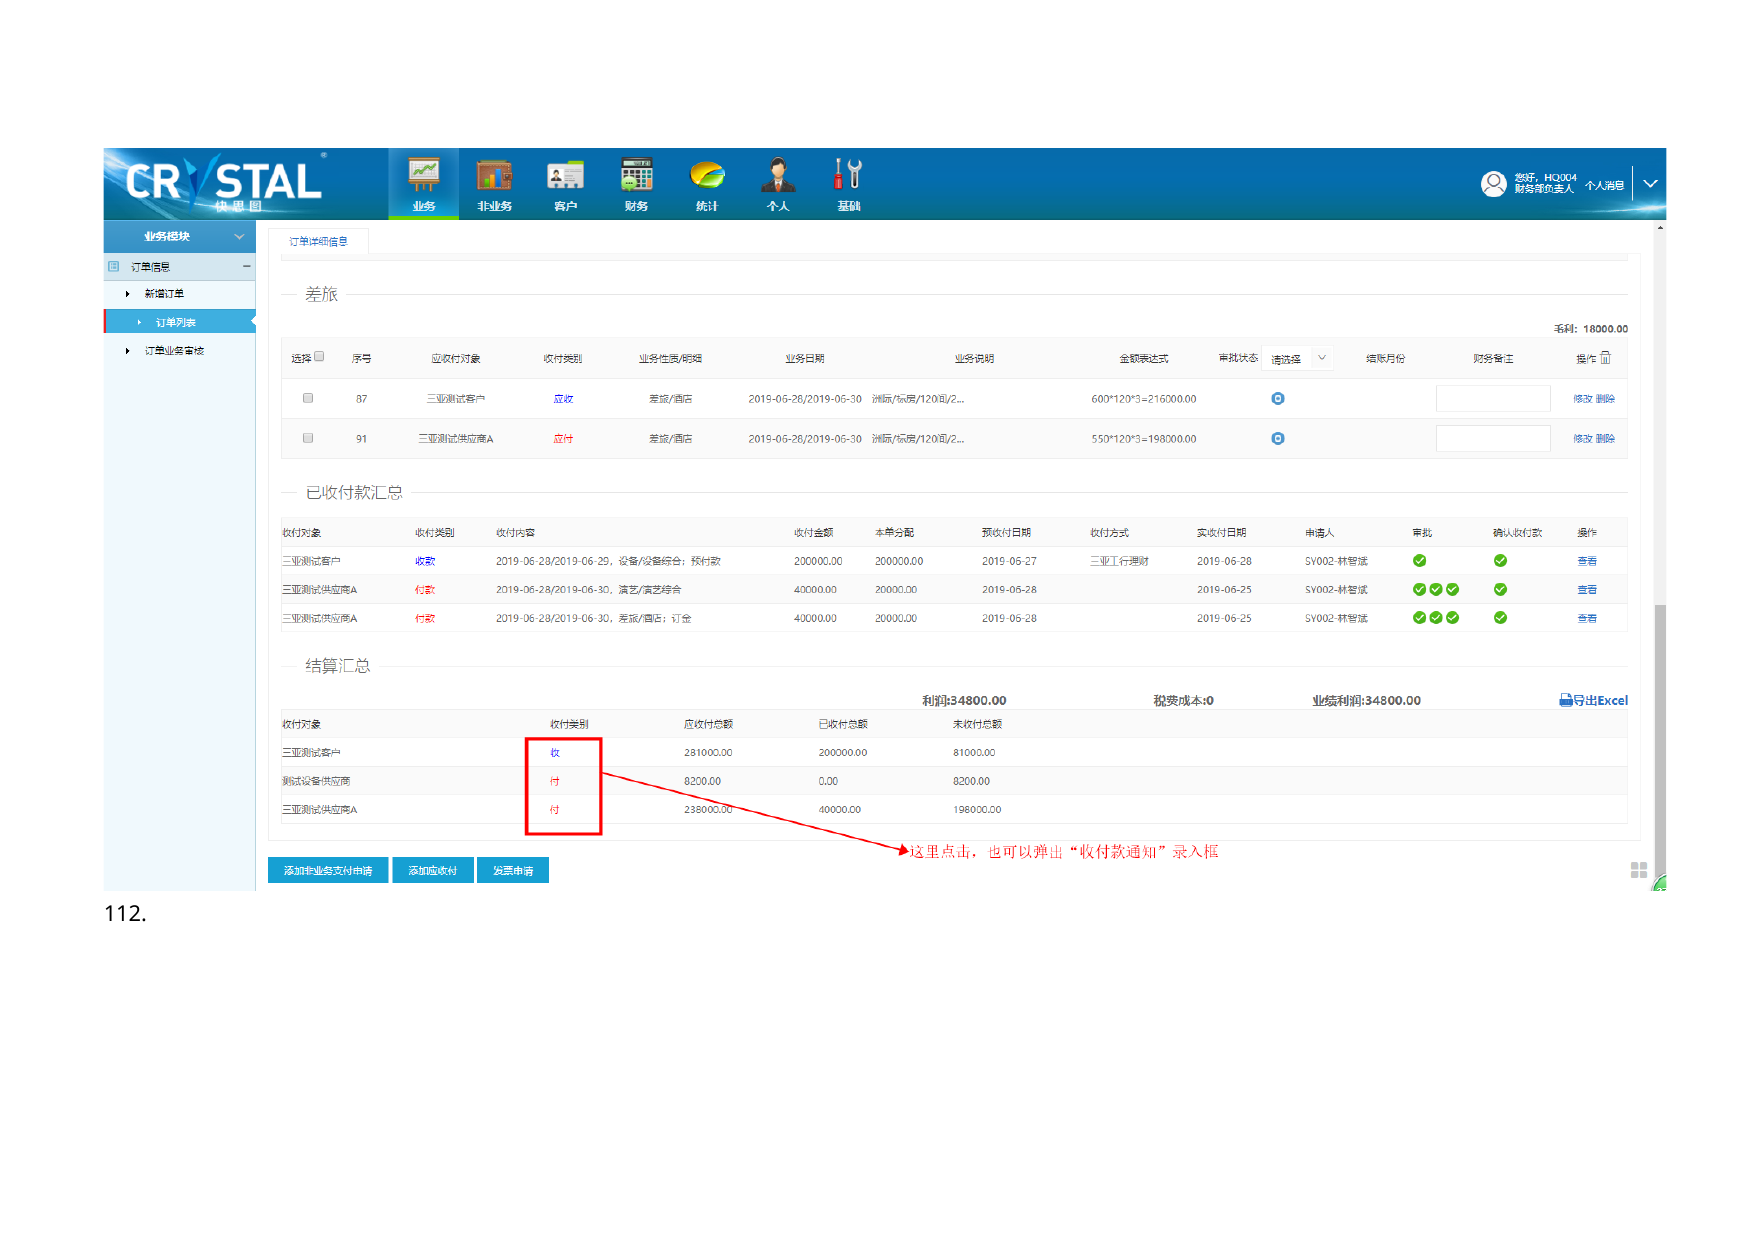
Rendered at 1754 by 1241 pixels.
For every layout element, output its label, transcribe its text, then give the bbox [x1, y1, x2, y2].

list 112. [103, 896, 1668, 929]
picture [103, 148, 1667, 891]
